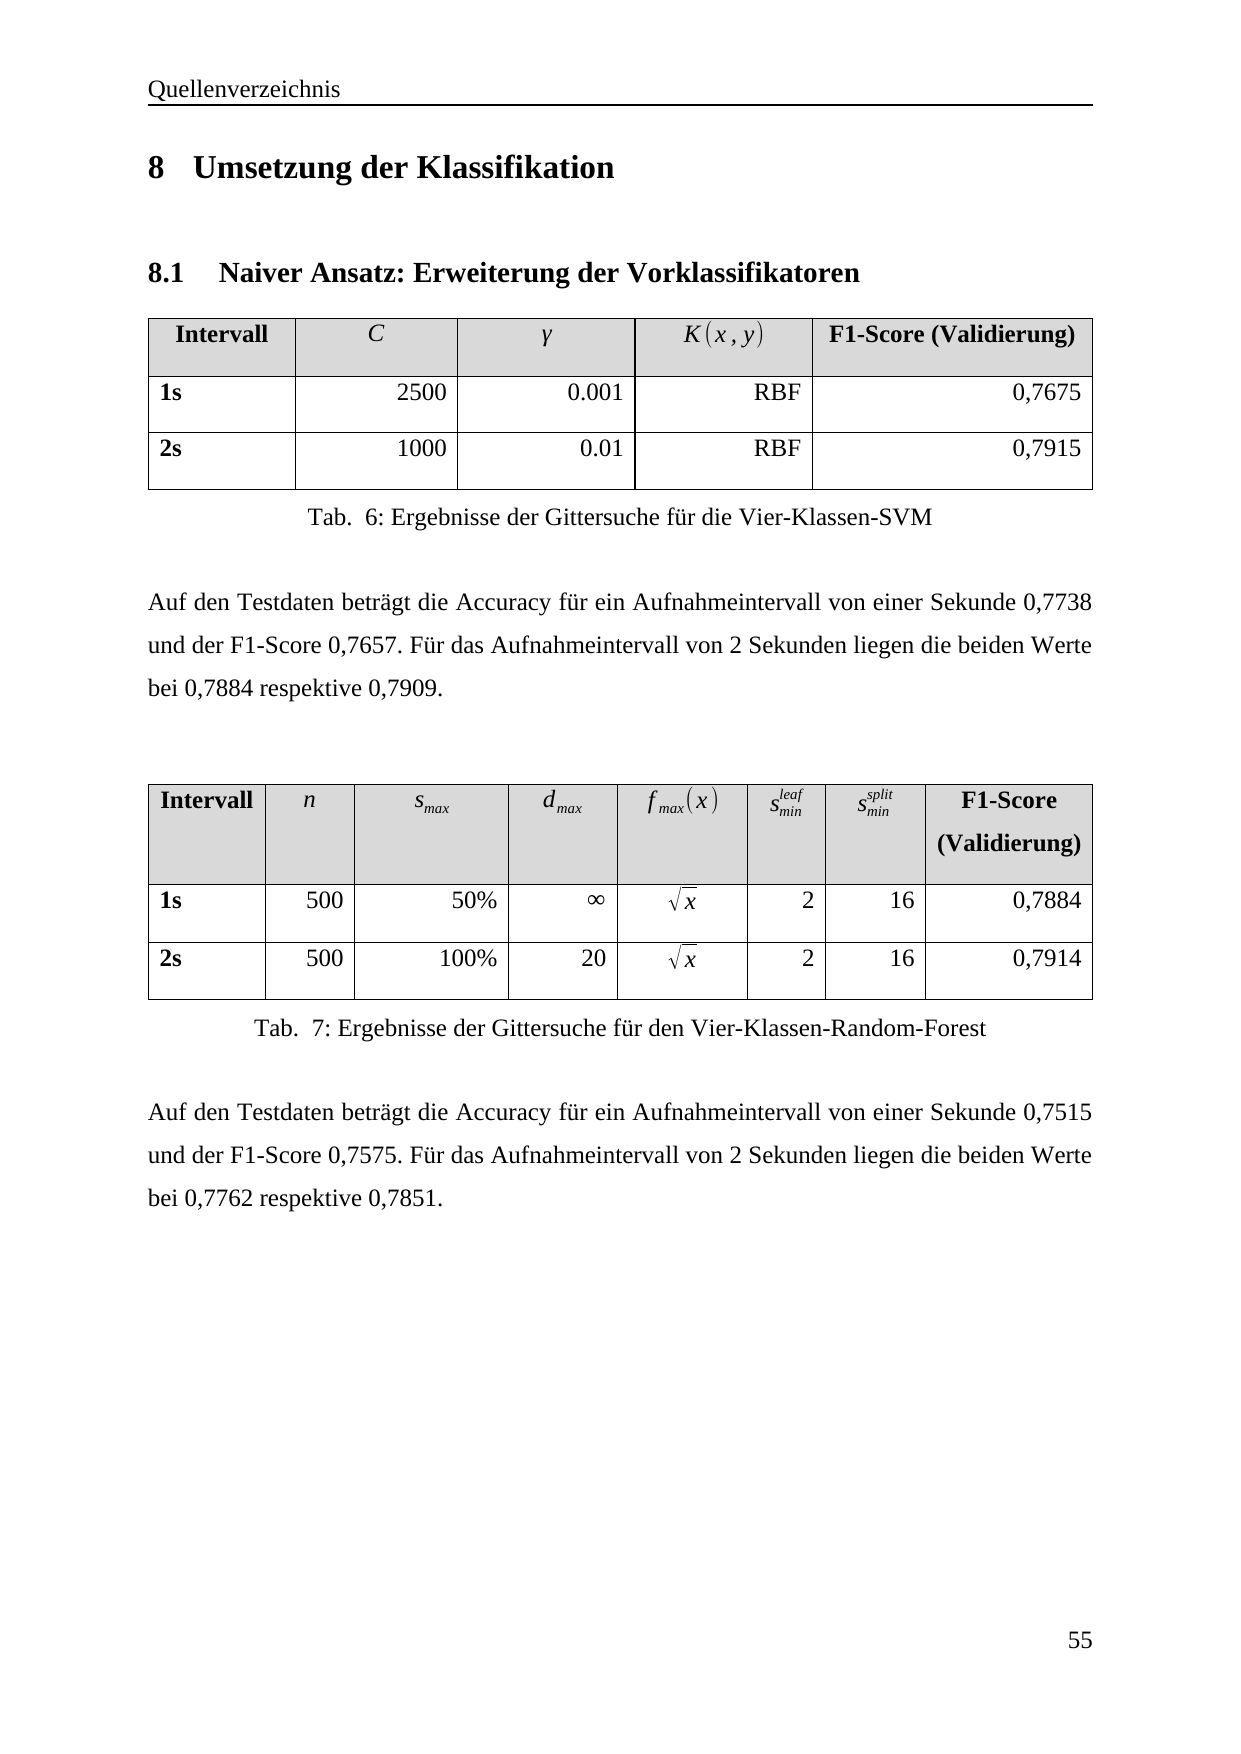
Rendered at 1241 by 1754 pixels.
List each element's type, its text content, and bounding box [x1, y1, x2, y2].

table_header [636, 319, 812, 376]
table_cell 20 [509, 943, 617, 999]
table_cell 2s [149, 433, 295, 489]
table_header [618, 785, 747, 884]
table_cell 16 [826, 943, 925, 999]
table_cell [618, 885, 747, 942]
table_cell 0,7915 [813, 433, 1092, 489]
text Tab. 7: Ergebnisse der Gittersuche für den Vier-Klassen-Random-Forest [148, 1013, 1093, 1041]
table_cell 1s [149, 377, 295, 432]
subtitle Umsetzung der Klassifikation [148, 148, 1093, 186]
table_header Intervall [149, 785, 265, 884]
text Auf den Testdaten beträgt die Accuracy für ein Aufnahmeintervall von einer Sekunde 0,7515 und der F1-Score 0,7575. Für das Aufnahmeintervall von 2 Sekunden liegen die beiden Werte bei 0,7762 respektive 0,7851. [148, 1097, 1093, 1212]
table_header Intervall [149, 319, 295, 376]
table_cell 0,7675 [813, 377, 1092, 432]
table_header [748, 785, 825, 884]
table_cell 2s [149, 943, 265, 999]
table_cell RBF [636, 433, 812, 489]
table_cell 0.01 [458, 433, 634, 489]
table_header [509, 785, 617, 884]
table_header F1-Score (Validierung) [813, 319, 1092, 376]
text Auf den Testdaten beträgt die Accuracy für ein Aufnahmeintervall von einer Sekunde 0,7738 und der F1-Score 0,7657. Für das Aufnahmeintervall von 2 Sekunden liegen die beiden Werte bei 0,7884 respektive 0,7909. [148, 587, 1093, 702]
table_cell 2 [748, 885, 825, 942]
table_cell 50% [355, 885, 508, 942]
table_header [826, 785, 925, 884]
table_cell 16 [826, 885, 925, 942]
table_cell 100% [355, 943, 508, 999]
table_header [458, 319, 634, 376]
table_cell 0.001 [458, 377, 634, 432]
table_cell [509, 885, 617, 942]
table_header [266, 785, 354, 884]
table_cell 2500 [296, 377, 457, 432]
table_header F1-Score (Validierung) [926, 785, 1092, 884]
table_cell 500 [266, 943, 354, 999]
table_header [296, 319, 457, 376]
table_cell RBF [636, 377, 812, 432]
table_cell 2 [748, 943, 825, 999]
table_cell 0,7884 [926, 885, 1092, 942]
table_cell [618, 943, 747, 999]
table_cell 0,7914 [926, 943, 1092, 999]
subtitle Naiver Ansatz: Erweiterung der Vorklassifikatoren [148, 255, 1093, 289]
text Tab. 6: Ergebnisse der Gittersuche für die Vier-Klassen-SVM [148, 502, 1093, 531]
table_cell 1s [149, 885, 265, 942]
table_cell 1000 [296, 433, 457, 489]
table_header [355, 785, 508, 884]
table_cell 500 [266, 885, 354, 942]
